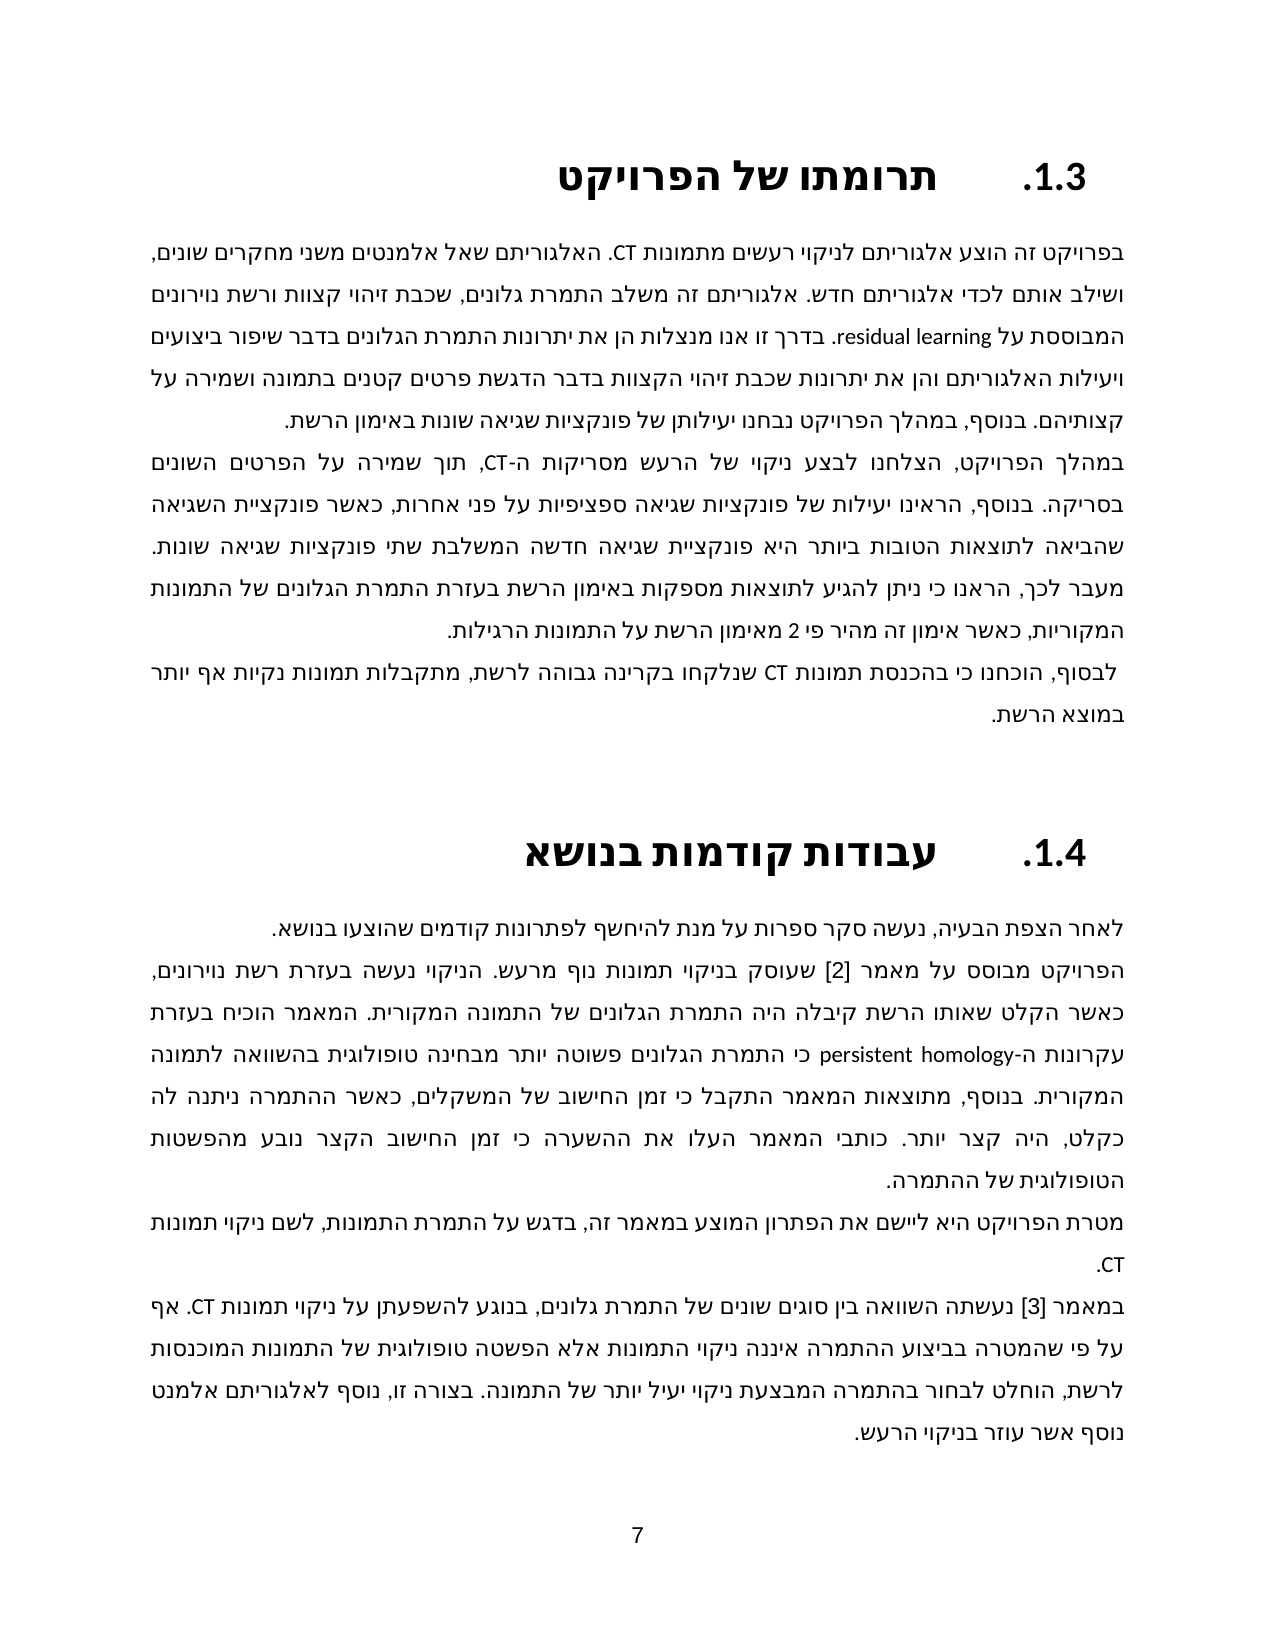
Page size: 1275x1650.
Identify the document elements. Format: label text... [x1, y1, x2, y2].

text במאמר נעשתה השוואה בין סוגים שונים של התמרת גלונים, בנוגע להשפעתן על ניקוי תמונות CT. אף על פי שהמטרה בביצוע ההתמרה איננה ניקוי התמונות אלא הפשטה טופולוגית של התמונות המוכנסות לרשת, הוחלט לבחור בהתמרה המבצעת ניקוי יעיל יותר של התמונה. בצורה זו, נוסף לאלגוריתם אלמנט נוסף אשר עוזר בניקוי הרעש. [150, 1292, 1125, 1446]
text לאחר הצפת הבעיה, נעשה סקר ספרות על מנת להיחשף לפתרונות קודמים שהוצעו בנושא. [150, 914, 1125, 942]
text הפרויקט מבוסס על מאמר שעוסק בניקוי תמונות נוף מרעש. הניקוי נעשה בעזרת רשת נוירונים, כאשר הקלט שאותו הרשת קיבלה היה התמרת הגלונים של התמונה המקורית. המאמר הוכיח בעזרת עקרונות ה-persistent homology כי התמרת הגלונים פשוטה יותר מבחינה טופולוגית בהשוואה לתמונה המקורית. בנוסף, מתוצאות המאמר התקבל כי זמן החישוב של המשקלים, כאשר ההתמרה ניתנה לה כקלט, היה קצר יותר. כותבי המאמר העלו את ההשערה כי זמן החישוב הקצר נובע מהפשטות הטופולוגית של ההתמרה. [150, 956, 1125, 1194]
text מטרת הפרויקט היא ליישם את הפתרון המוצע במאמר זה, בדגש על התמרת התמונות, לשם ניקוי תמונות CT. [150, 1208, 1125, 1278]
subtitle תרומתו של הפרויקט [150, 150, 1022, 201]
text לבסוף, הוכחנו כי בהכנסת תמונות CT שנלקחו בקרינה גבוהה לרשת, מתקבלות תמונות נקיות אף יותר במוצא הרשת. [150, 658, 1125, 728]
subtitle עבודות קודמות בנושא [150, 826, 1022, 877]
text במהלך הפרויקט, הצלחנו לבצע ניקוי של הרעש מסריקות ה-CT, תוך שמירה על הפרטים השונים בסריקה. בנוסף, הראינו יעילות של פונקציות שגיאה ספציפיות על פני אחרות, כאשר פונקציית השגיאה שהביאה לתוצאות הטובות ביותר היא פונקציית שגיאה חדשה המשלבת שתי פונקציות שגיאה שונות. מעבר לכך, הראנו כי ניתן להגיע לתוצאות מספקות באימון הרשת בעזרת התמרת הגלונים של התמונות המקוריות, כאשר אימון זה מהיר פי 2 מאימון הרשת על התמונות הרגילות. [150, 448, 1125, 644]
text בפרויקט זה הוצע אלגוריתם לניקוי רעשים מתמונות CT. האלגוריתם שאל אלמנטים משני מחקרים שונים, ושילב אותם לכדי אלגוריתם חדש. אלגוריתם זה משלב התמרת גלונים, שכבת זיהוי קצוות ורשת נוירונים המבוססת על residual learning. בדרך זו אנו מנצלות הן את יתרונות התמרת הגלונים בדבר שיפור ביצועים ויעילות האלגוריתם והן את יתרונות שכבת זיהוי הקצוות בדבר הדגשת פרטים קטנים בתמונה ושמירה על קצותיהם. בנוסף, במהלך הפרויקט נבחנו יעילותן של פונקציות שגיאה שונות באימון הרשת. [150, 238, 1125, 434]
